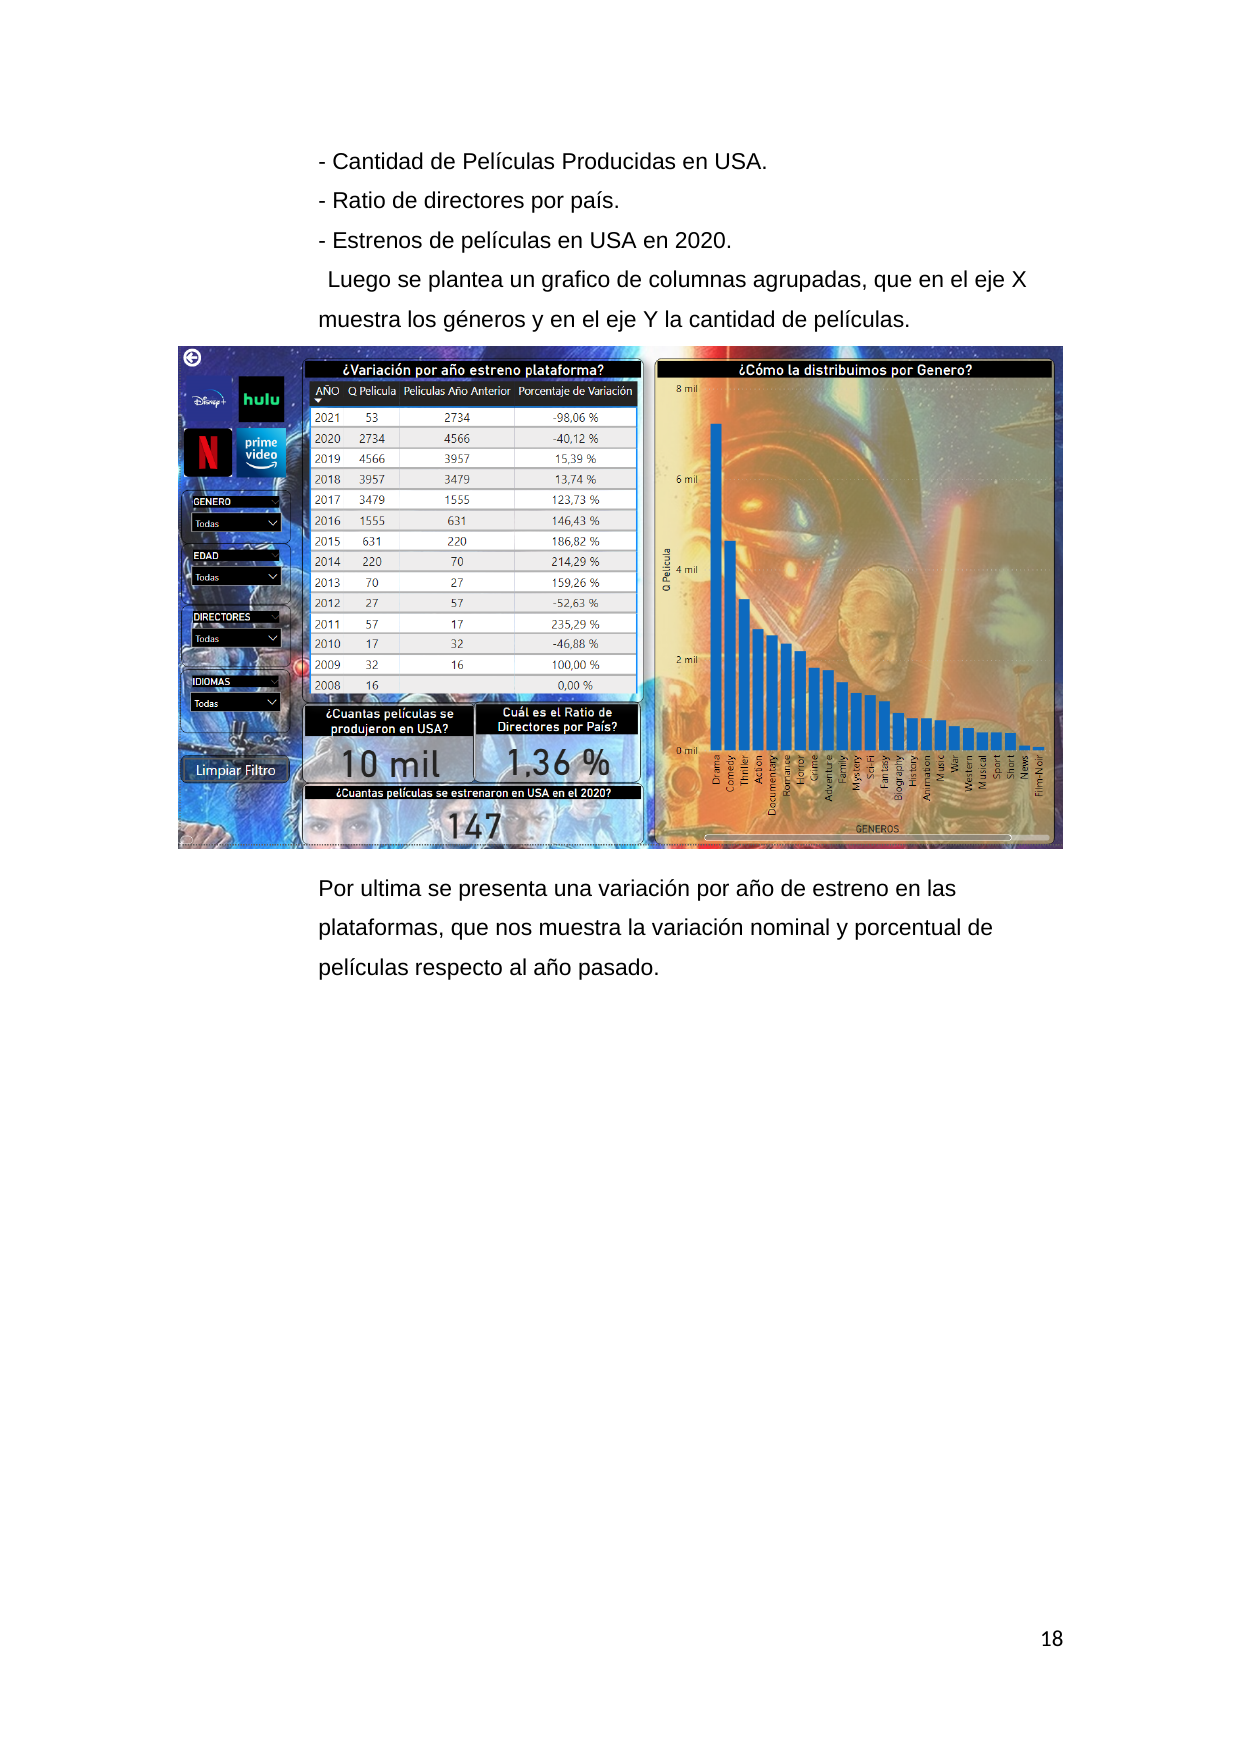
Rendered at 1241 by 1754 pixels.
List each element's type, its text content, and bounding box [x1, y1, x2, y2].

text - Cantidad de Películas Producidas en USA. [318, 148, 1063, 174]
text Luego se plantea un grafico de columnas agrupadas, que en el eje X muestra los géneros y en el eje Y la cantidad de películas. [318, 266, 1063, 332]
text - Estrenos de películas en USA en 2020. [318, 227, 1063, 253]
picture [178, 346, 1063, 849]
text Por ultima se presenta una variación por año de estreno en las plataformas, que nos muestra la variación nominal y porcentual de películas respecto al año pasado. [318, 849, 1063, 980]
text - Ratio de directores por país. [318, 187, 1063, 213]
